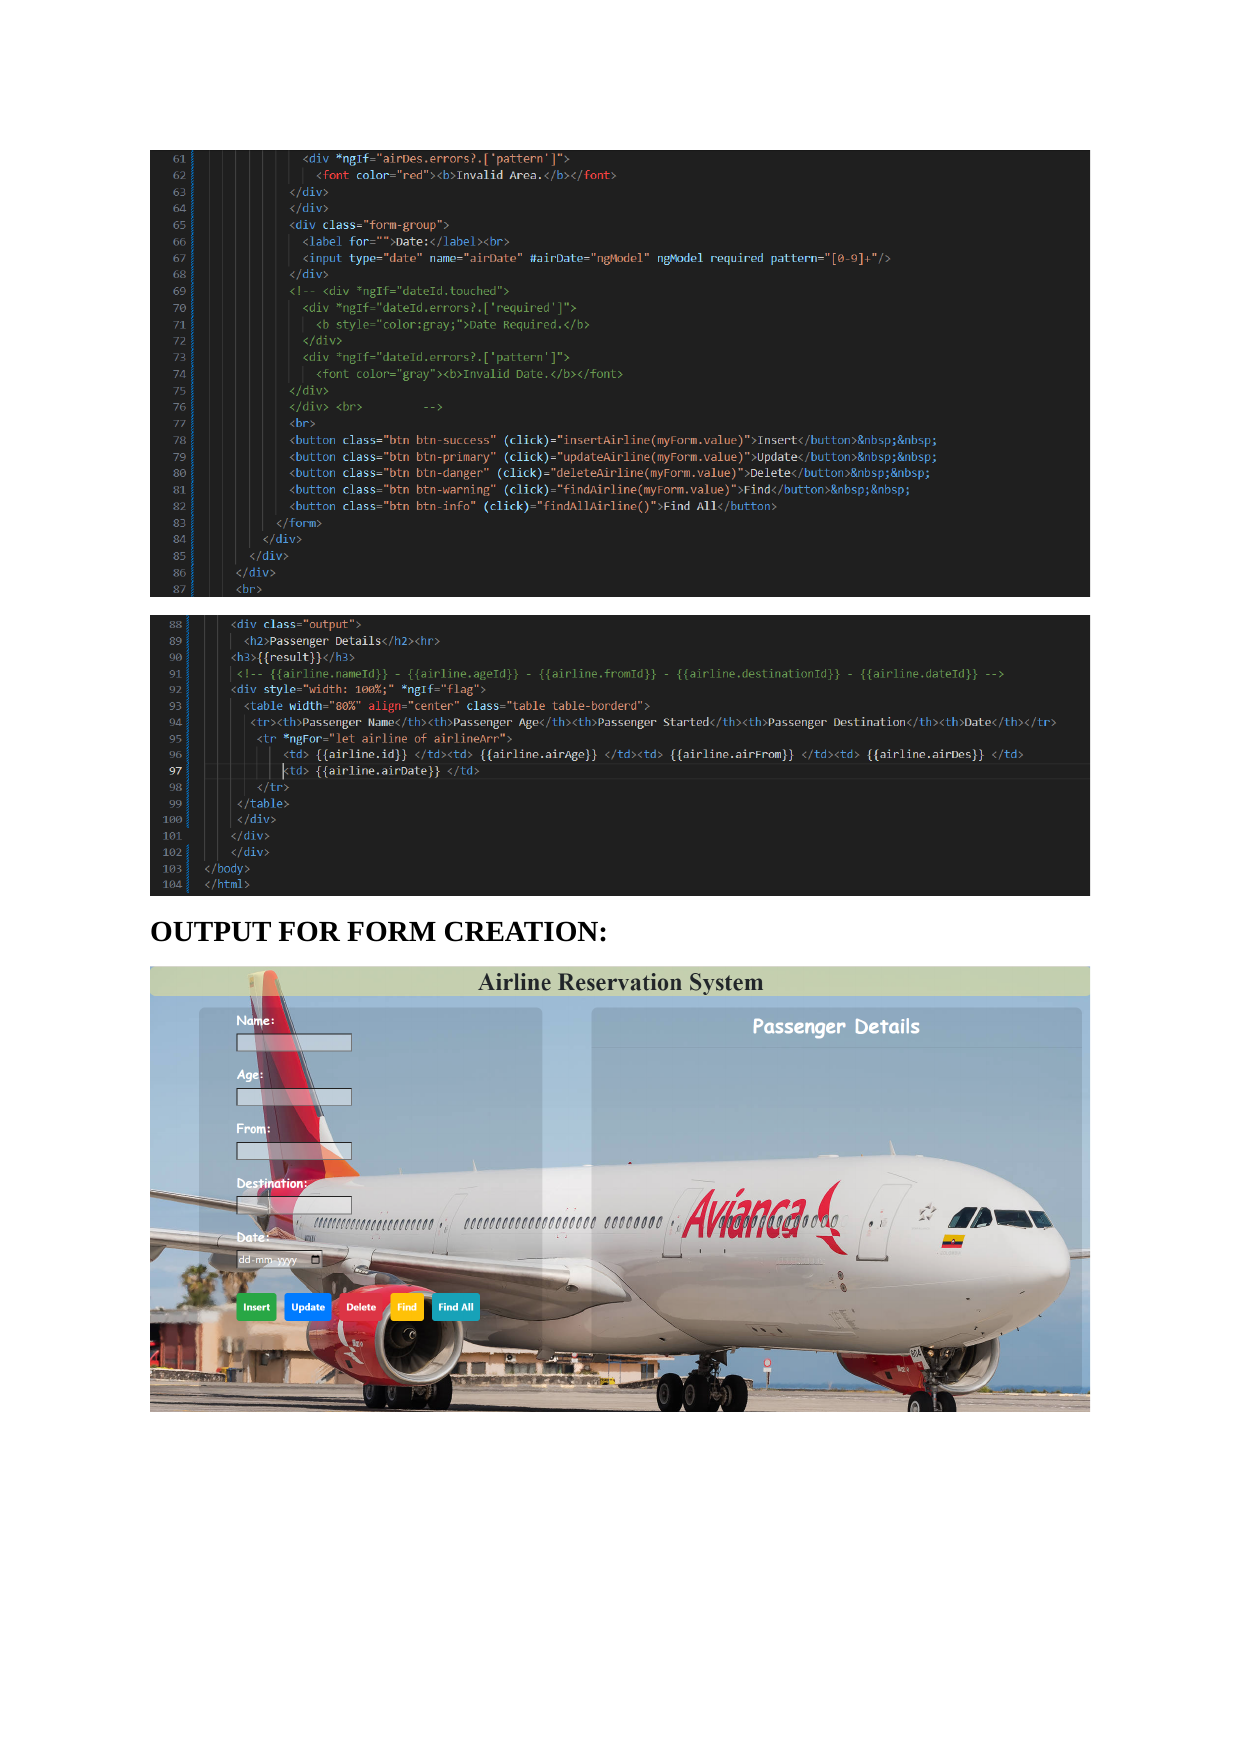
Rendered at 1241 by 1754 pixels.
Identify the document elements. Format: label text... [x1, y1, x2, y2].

picture [150, 150, 1091, 597]
picture [150, 966, 1091, 1412]
text OUTPUT FOR FORM CREATION: [150, 914, 1090, 947]
picture [150, 615, 1091, 896]
